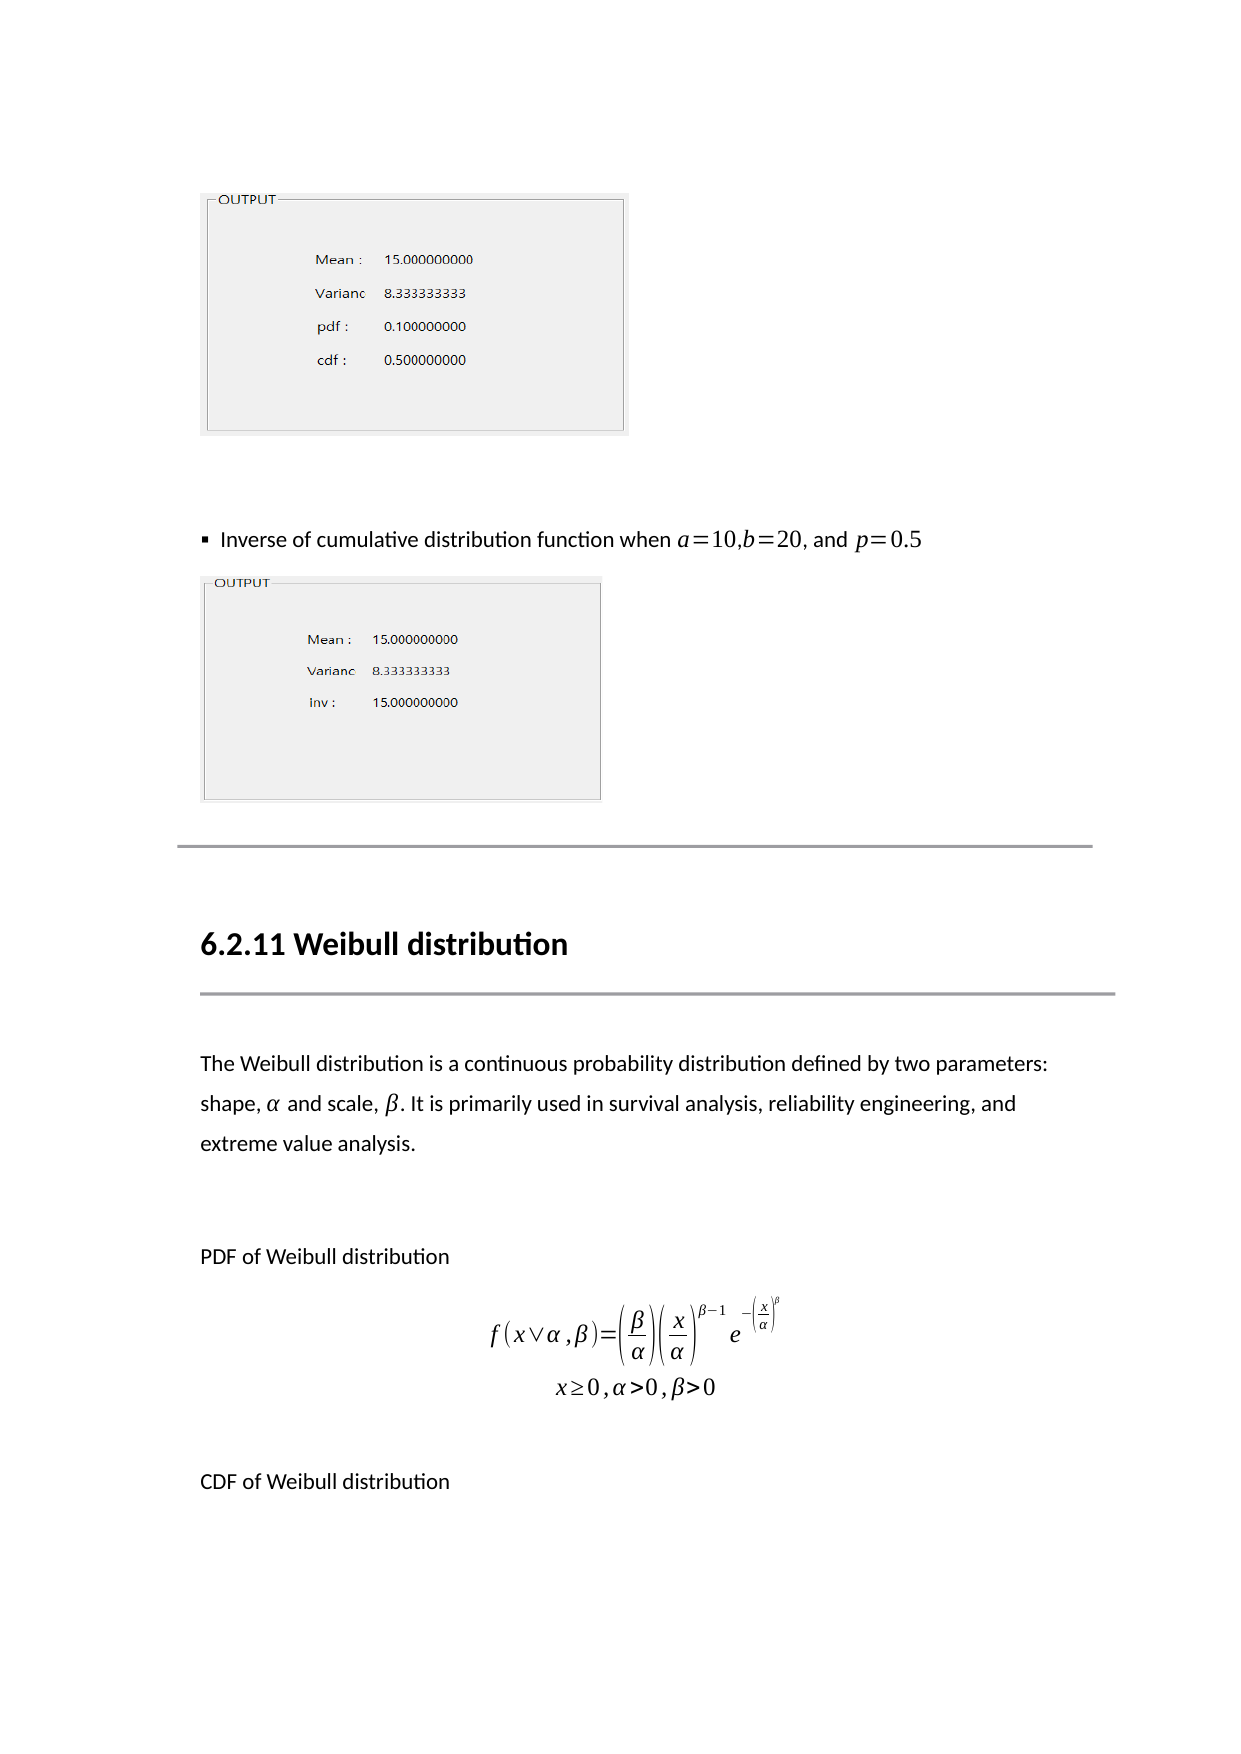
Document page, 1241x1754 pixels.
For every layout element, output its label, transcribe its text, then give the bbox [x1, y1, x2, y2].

text The Weibull distribution is a continuous probability distribution defined by two parameters: shape, and scale, . It is primarily used in survival analysis, reliability engineering, and extreme value analysis. [200, 1044, 1069, 1162]
text CDF of Weibull distribution [200, 1463, 1069, 1500]
picture [200, 193, 629, 436]
text PDF of Weibull distribution [200, 1238, 1069, 1275]
list Inverse of cumulative distribution function when ,, and [200, 521, 1069, 558]
picture [200, 576, 603, 803]
subtitle 6.2.11 Weibull distribution [200, 906, 1069, 981]
